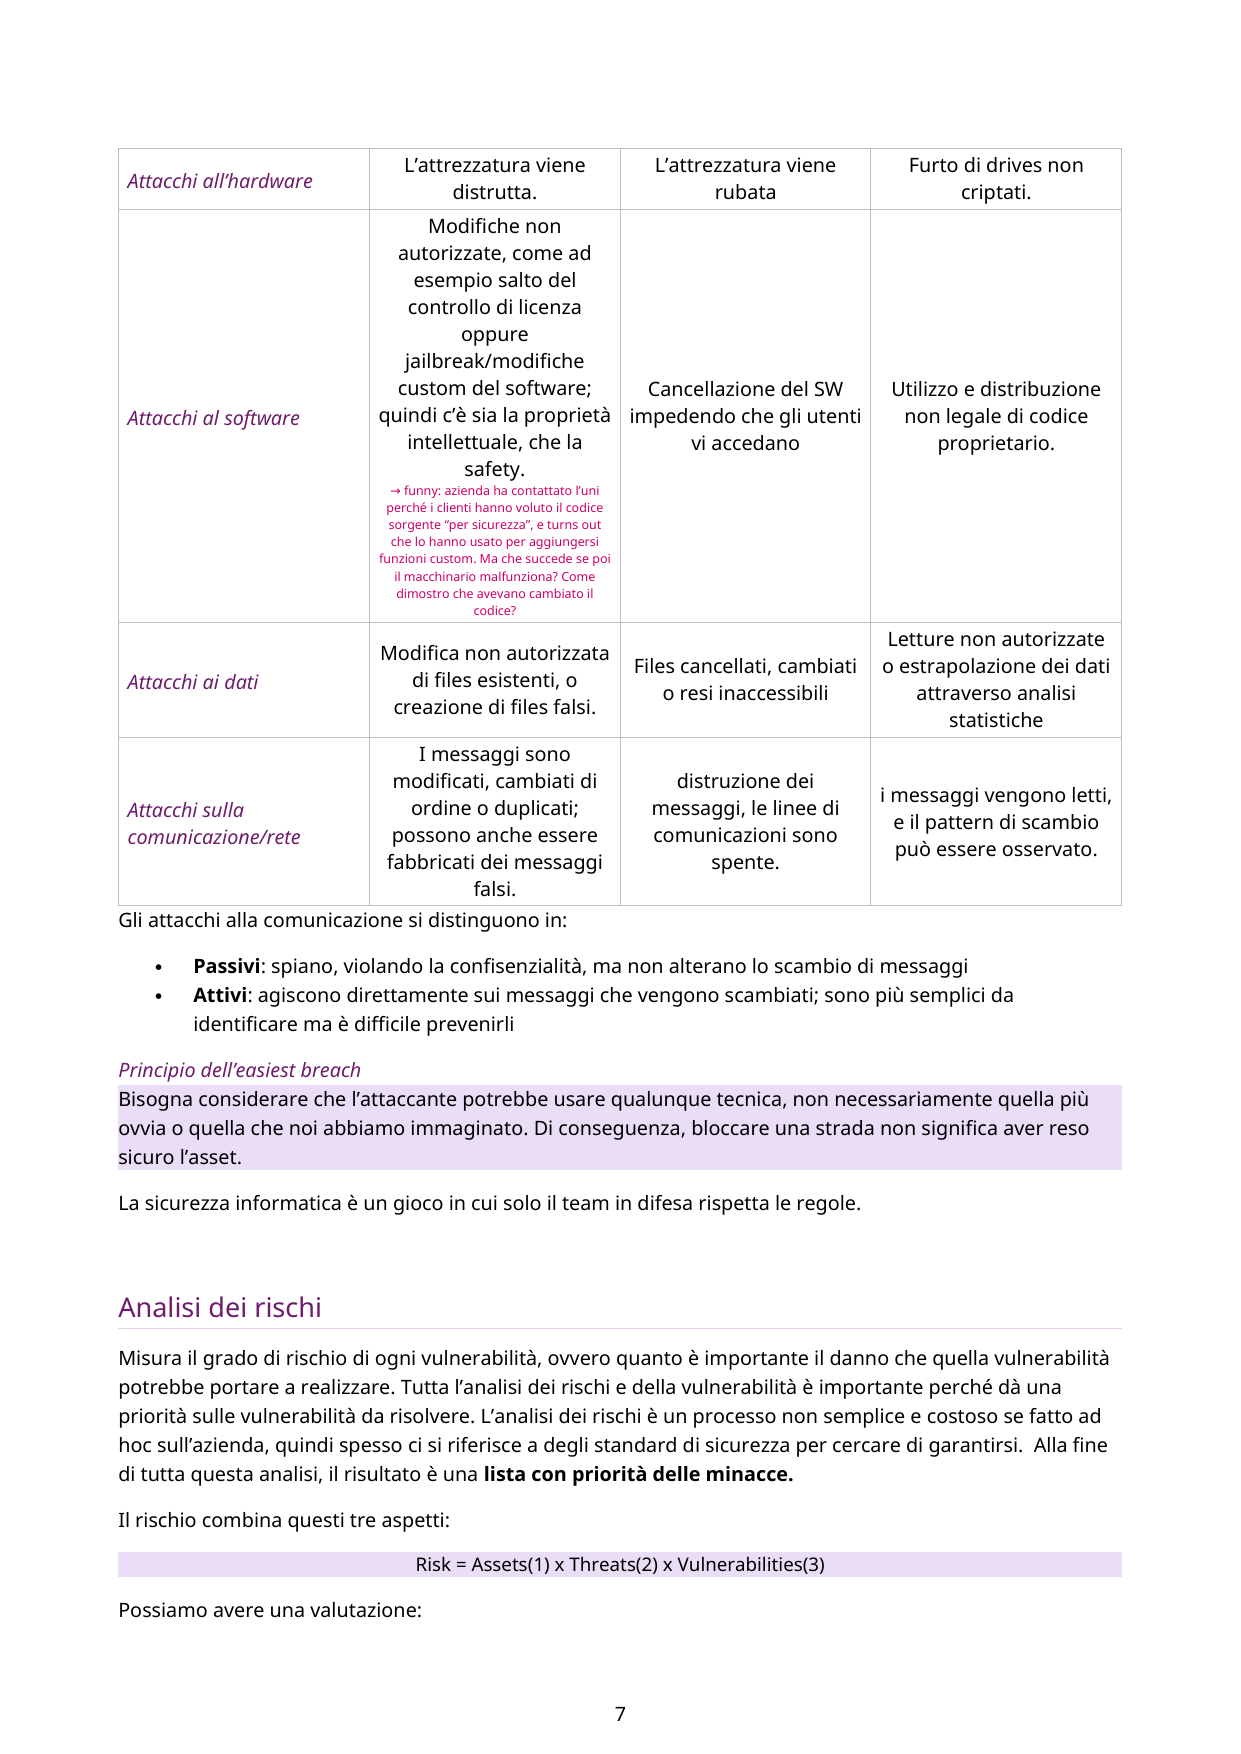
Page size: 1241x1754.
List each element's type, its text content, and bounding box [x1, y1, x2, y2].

text Misura il grado di rischio di ogni vulnerabilità, ovvero quanto è importante il danno che quella vulnerabilità potrebbe portare a realizzare. Tutta l’analisi dei rischi e della vulnerabilità è importante perché dà una priorità sulle vulnerabilità da risolvere. L’analisi dei rischi è un processo non semplice e costoso se fatto ad hoc sull’azienda, quindi spesso ci si riferisce a degli standard di sicurezza per cercare di garantirsi. Alla fine di tutta questa analisi, il risultato è una lista con priorità delle minacce. [118, 1344, 1122, 1487]
table_cell Utilizzo e distribuzione non legale di codice proprietario. [871, 210, 1121, 622]
table_cell L’attrezzatura viene distrutta. [370, 149, 620, 208]
text Il rischio combina questi tre aspetti: [118, 1506, 1122, 1533]
table_cell L’attrezzatura viene rubata [621, 149, 870, 208]
table_cell Files cancellati, cambiati o resi inaccessibili [621, 623, 870, 737]
text Bisogna considerare che l’attaccante potrebbe usare qualunque tecnica, non necessariamente quella più ovvia o quella che noi abbiamo immaginato. Di conseguenza, bloccare una strada non significa aver reso sicuro l’asset. [118, 1085, 1122, 1170]
table_cell Attacchi al software [119, 210, 369, 622]
table_cell Modifiche non autorizzate, come ad esempio salto del controllo di licenza oppure jailbreak/modifiche custom del software; quindi c’è sia la proprietà intellettuale, che la safety. → funny: azienda ha contattato l’uni perché i clienti hanno voluto il codice sorgente “per sicurezza”, e turns out che lo hanno usato per aggiungersi funzioni custom. Ma che succede se poi il macchinario malfunziona? Come dimostro che avevano cambiato il codice? [370, 210, 620, 622]
list Passivi: spiano, violando la confisenzialità, ma non alterano lo scambio di messaggi [156, 952, 1122, 979]
text Gli attacchi alla comunicazione si distinguono in: [118, 906, 1122, 933]
subtitle Principio dell’easiest breach [118, 1056, 1122, 1083]
table_cell Furto di drives non criptati. [871, 149, 1121, 208]
text La sicurezza informatica è un gioco in cui solo il team in difesa rispetta le regole. [118, 1189, 1122, 1216]
table_cell distruzione dei messaggi, le linee di comunicazioni sono spente. [621, 738, 870, 905]
list Attivi: agiscono direttamente sui messaggi che vengono scambiati; sono più semplici da identificare ma è difficile prevenirli [156, 981, 1122, 1037]
subtitle Analisi dei rischi [118, 1289, 1122, 1328]
table_cell Attacchi all’hardware [119, 149, 369, 208]
table_cell Letture non autorizzate o estrapolazione dei dati attraverso analisi statistiche [871, 623, 1121, 737]
table_cell Attacchi sulla comunicazione/rete [119, 738, 369, 905]
table_cell Modifica non autorizzata di files esistenti, o creazione di files falsi. [370, 623, 620, 737]
table_cell i messaggi vengono letti, e il pattern di scambio può essere osservato. [871, 738, 1121, 905]
table_cell I messaggi sono modificati, cambiati di ordine o duplicati; possono anche essere fabbricati dei messaggi falsi. [370, 738, 620, 905]
table_cell Attacchi ai dati [119, 623, 369, 737]
text Possiamo avere una valutazione: [118, 1596, 1122, 1623]
table_cell Cancellazione del SW impedendo che gli utenti vi accedano [621, 210, 870, 622]
text Risk = Assets(1) x Threats(2) x Vulnerabilities(3) [118, 1552, 1122, 1577]
